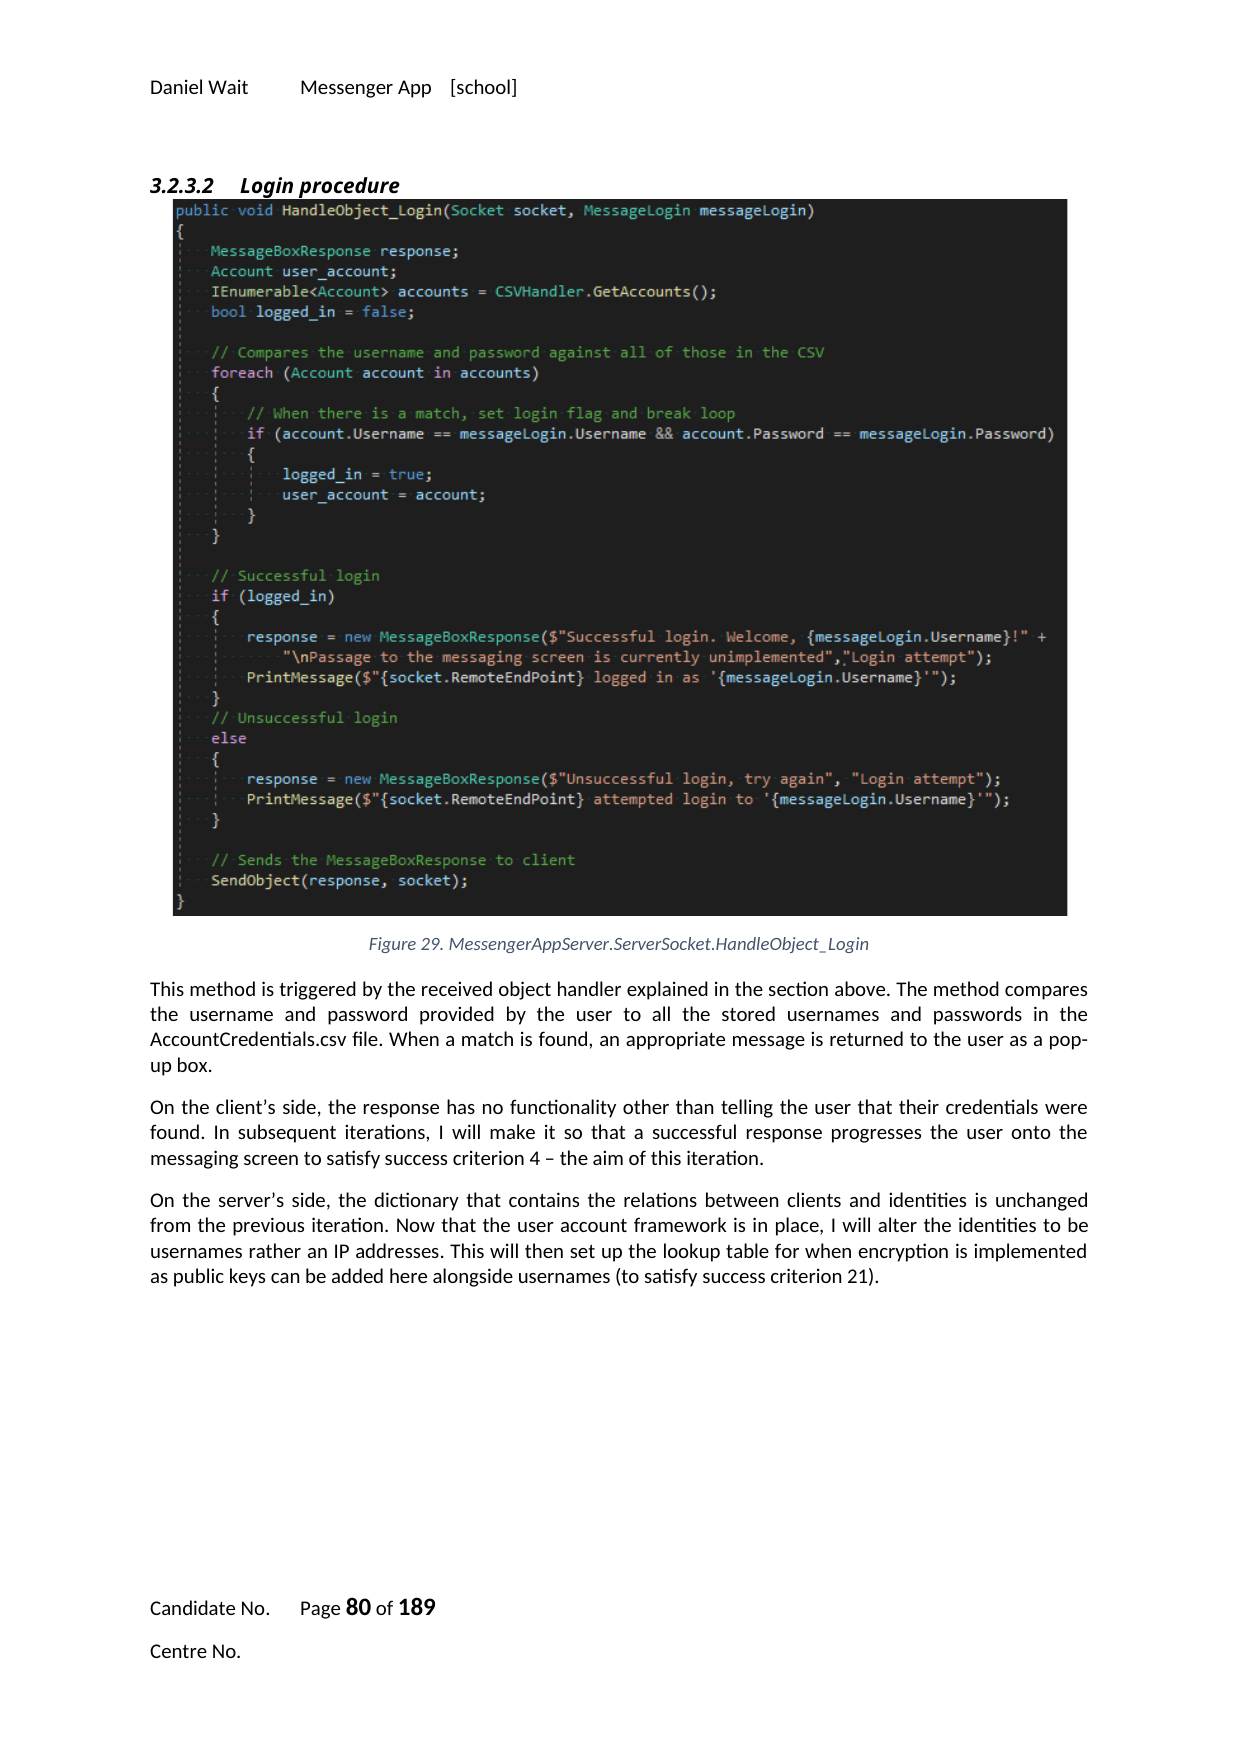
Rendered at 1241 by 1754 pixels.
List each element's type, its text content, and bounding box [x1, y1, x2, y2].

subtitle Login procedure [150, 171, 1090, 199]
text On the client’s side, the response has no functionality other than telling the user that their credentials were found. In subsequent iterations, I will make it so that a successful response progresses the user onto the messaging screen to satisfy success criterion 4 – the aim of this iteration. [150, 1094, 1090, 1170]
picture [172, 199, 1068, 916]
text Figure 29. MessengerAppServer.ServerSocket.HandleObject_Login [150, 932, 1090, 955]
text This method is triggered by the received object handler explained in the section above. The method compares the username and password provided by the user to all the stored usernames and passwords in the AccountCredentials.csv file. When a match is found, an appropriate message is returned to the user as a pop-up box. [150, 976, 1090, 1077]
text On the server’s side, the dictionary that contains the relations between clients and identities is unchanged from the previous iteration. Now that the user account framework is in place, I will alter the identities to be usernames rather an IP addresses. This will then set up the lookup table for when encryption is implemented as public keys can be added here alongside usernames (to satisfy success criterion 21). [150, 1187, 1090, 1289]
